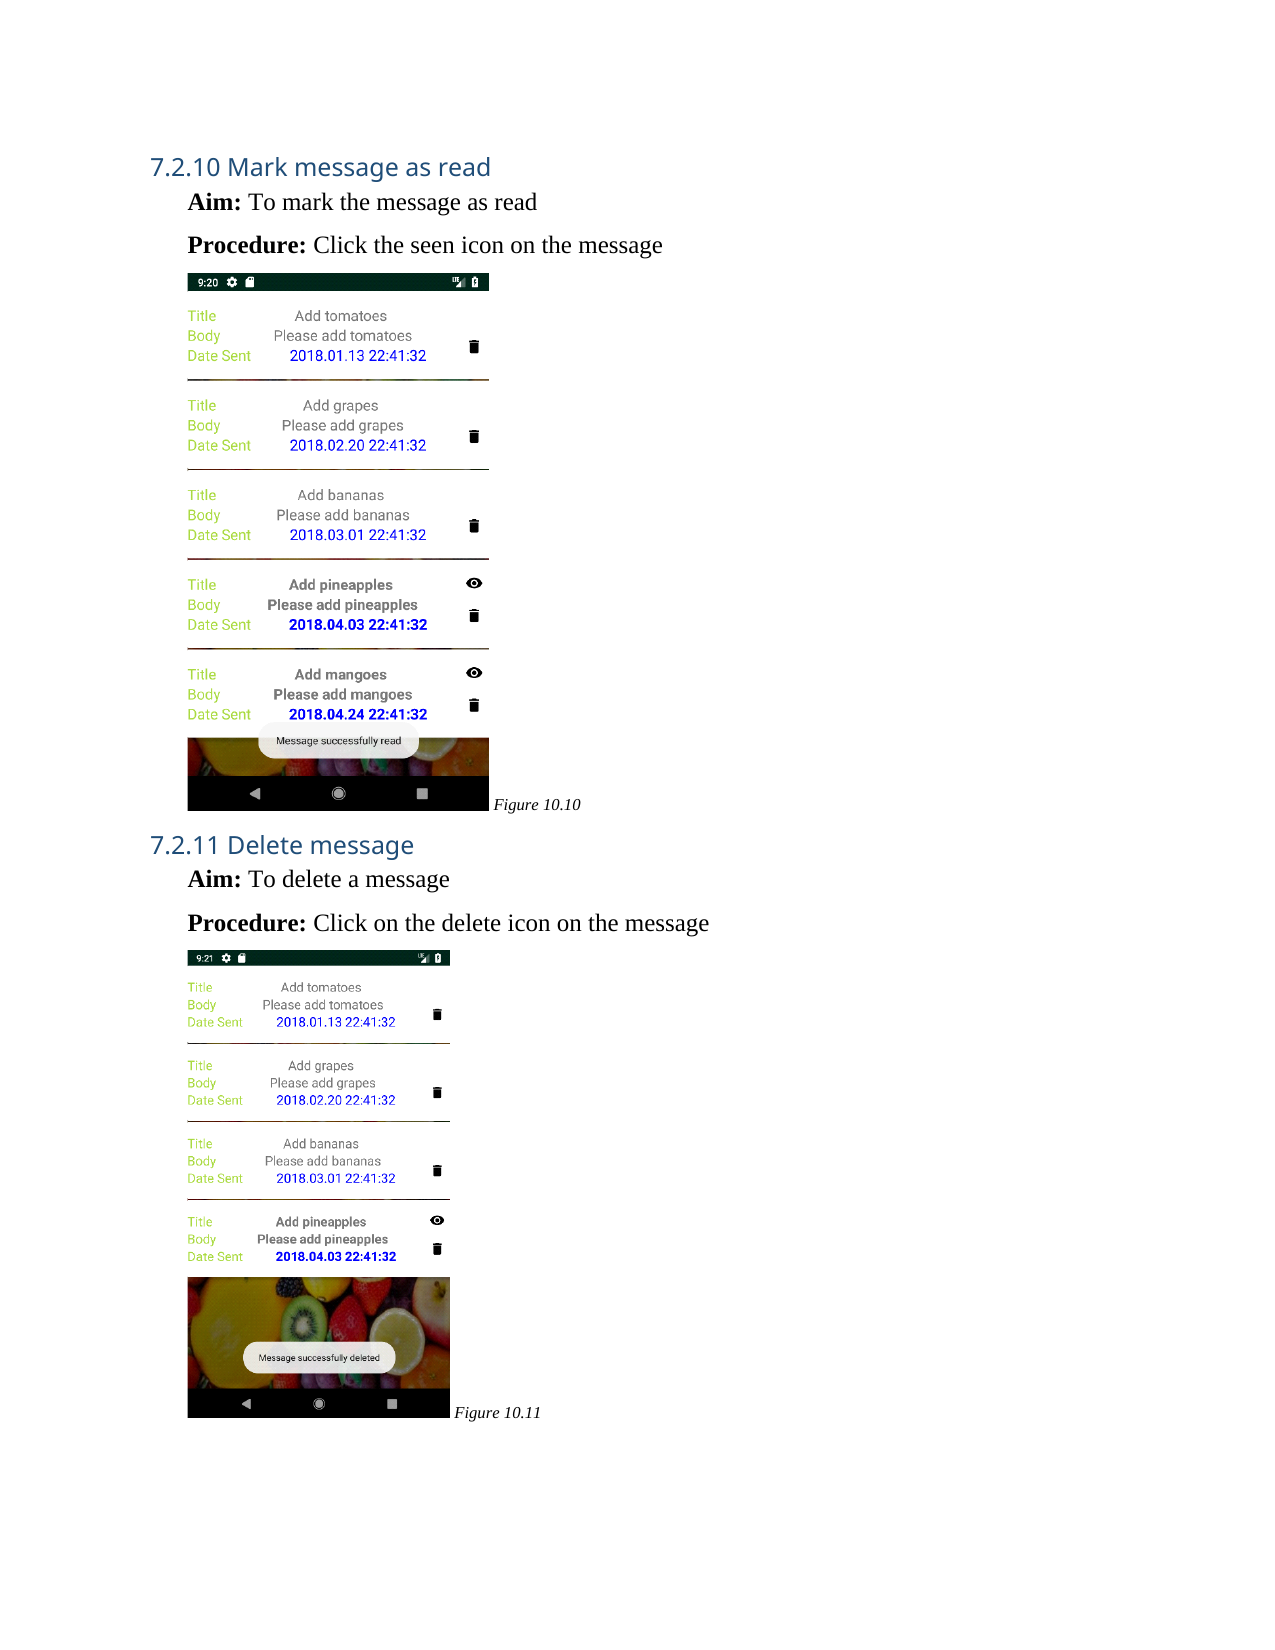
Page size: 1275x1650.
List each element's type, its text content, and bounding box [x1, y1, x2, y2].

text 7.2.11 Delete message [150, 828, 1125, 862]
picture [187, 950, 450, 1418]
picture [187, 273, 489, 811]
text Procedure: Click on the delete icon on the message [150, 908, 1125, 936]
text Aim: To mark the message as read [150, 187, 1125, 216]
text Procedure: Click the seen icon on the message [150, 230, 1125, 259]
text Aim: To delete a message [150, 864, 1125, 893]
text 7.2.10 Mark message as read [150, 150, 1125, 184]
